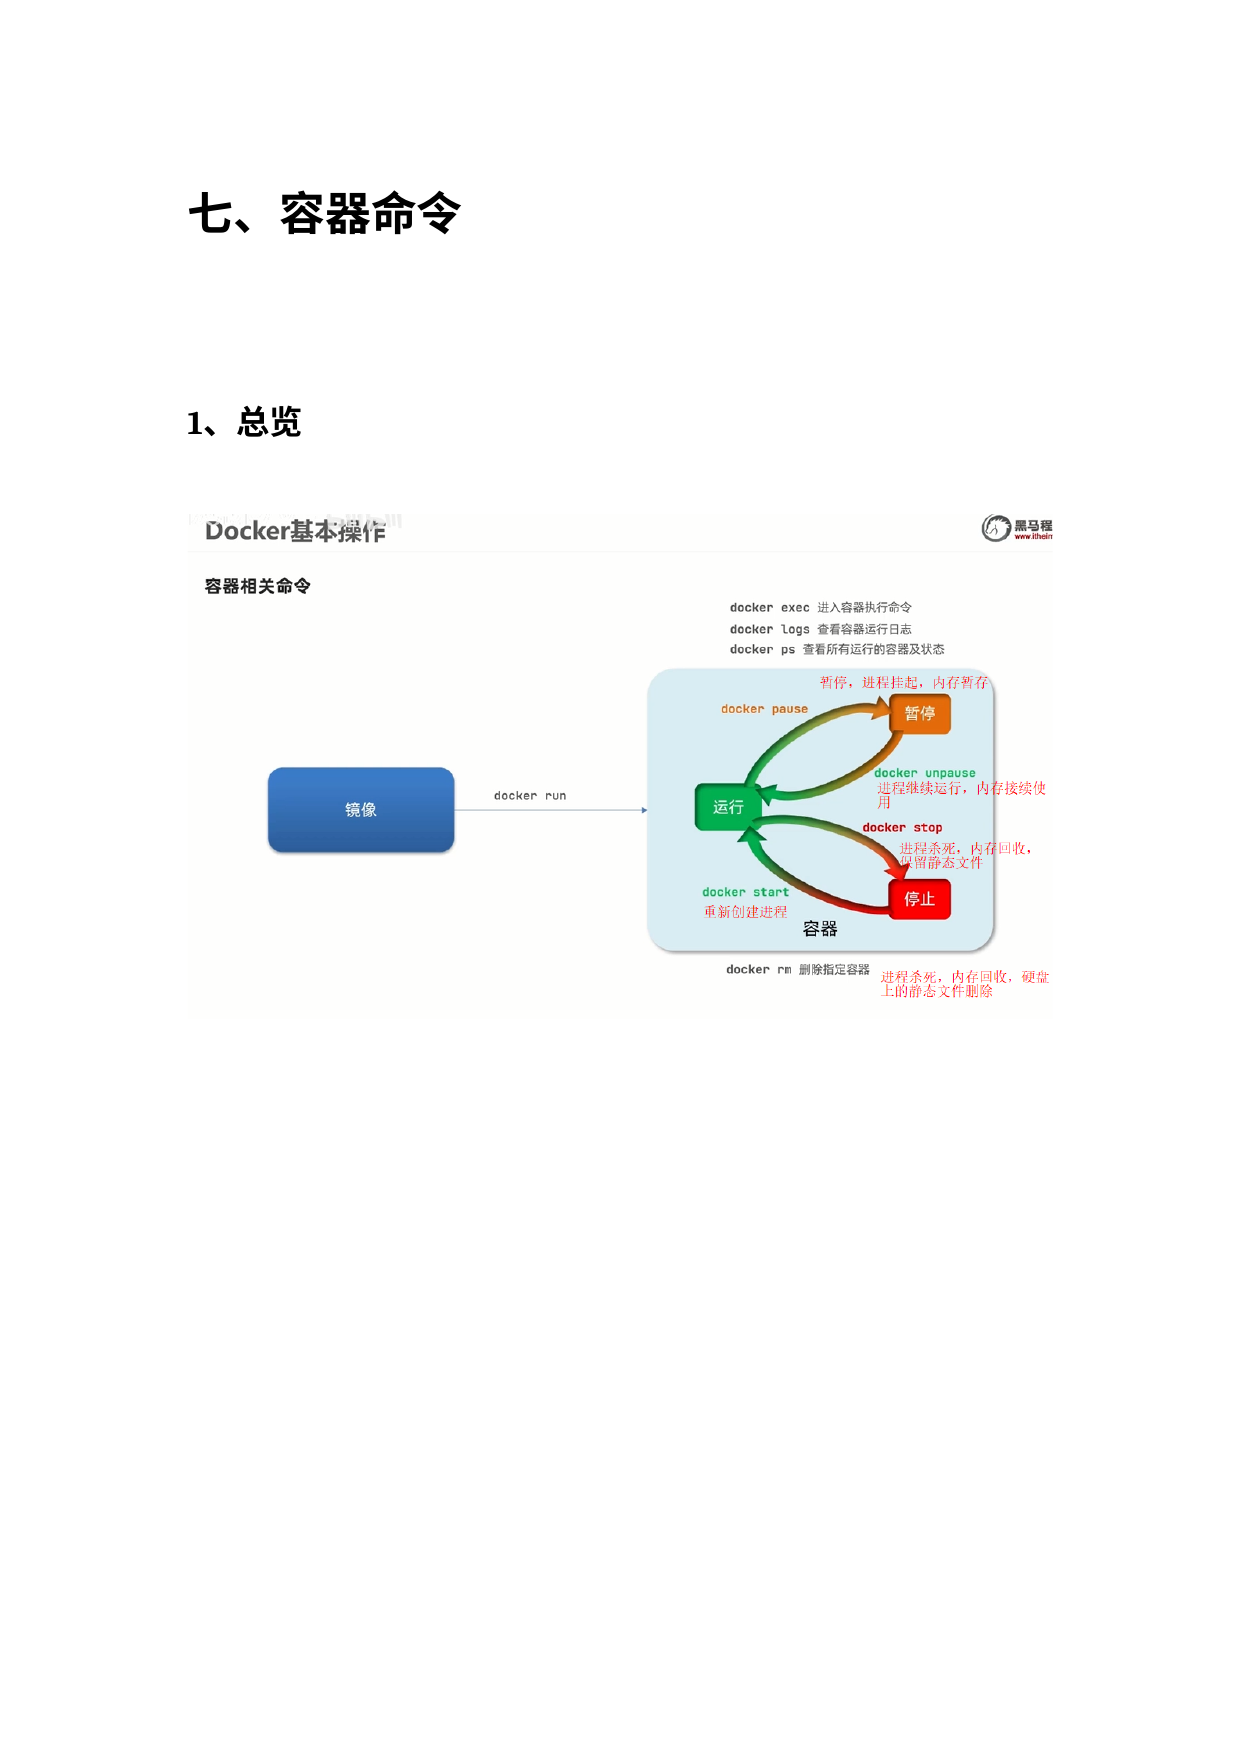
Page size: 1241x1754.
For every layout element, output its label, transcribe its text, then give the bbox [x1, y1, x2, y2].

picture [187, 514, 1053, 1019]
subtitle 1、总览 [187, 387, 1053, 452]
subtitle 七、容器命令 [187, 162, 1053, 259]
